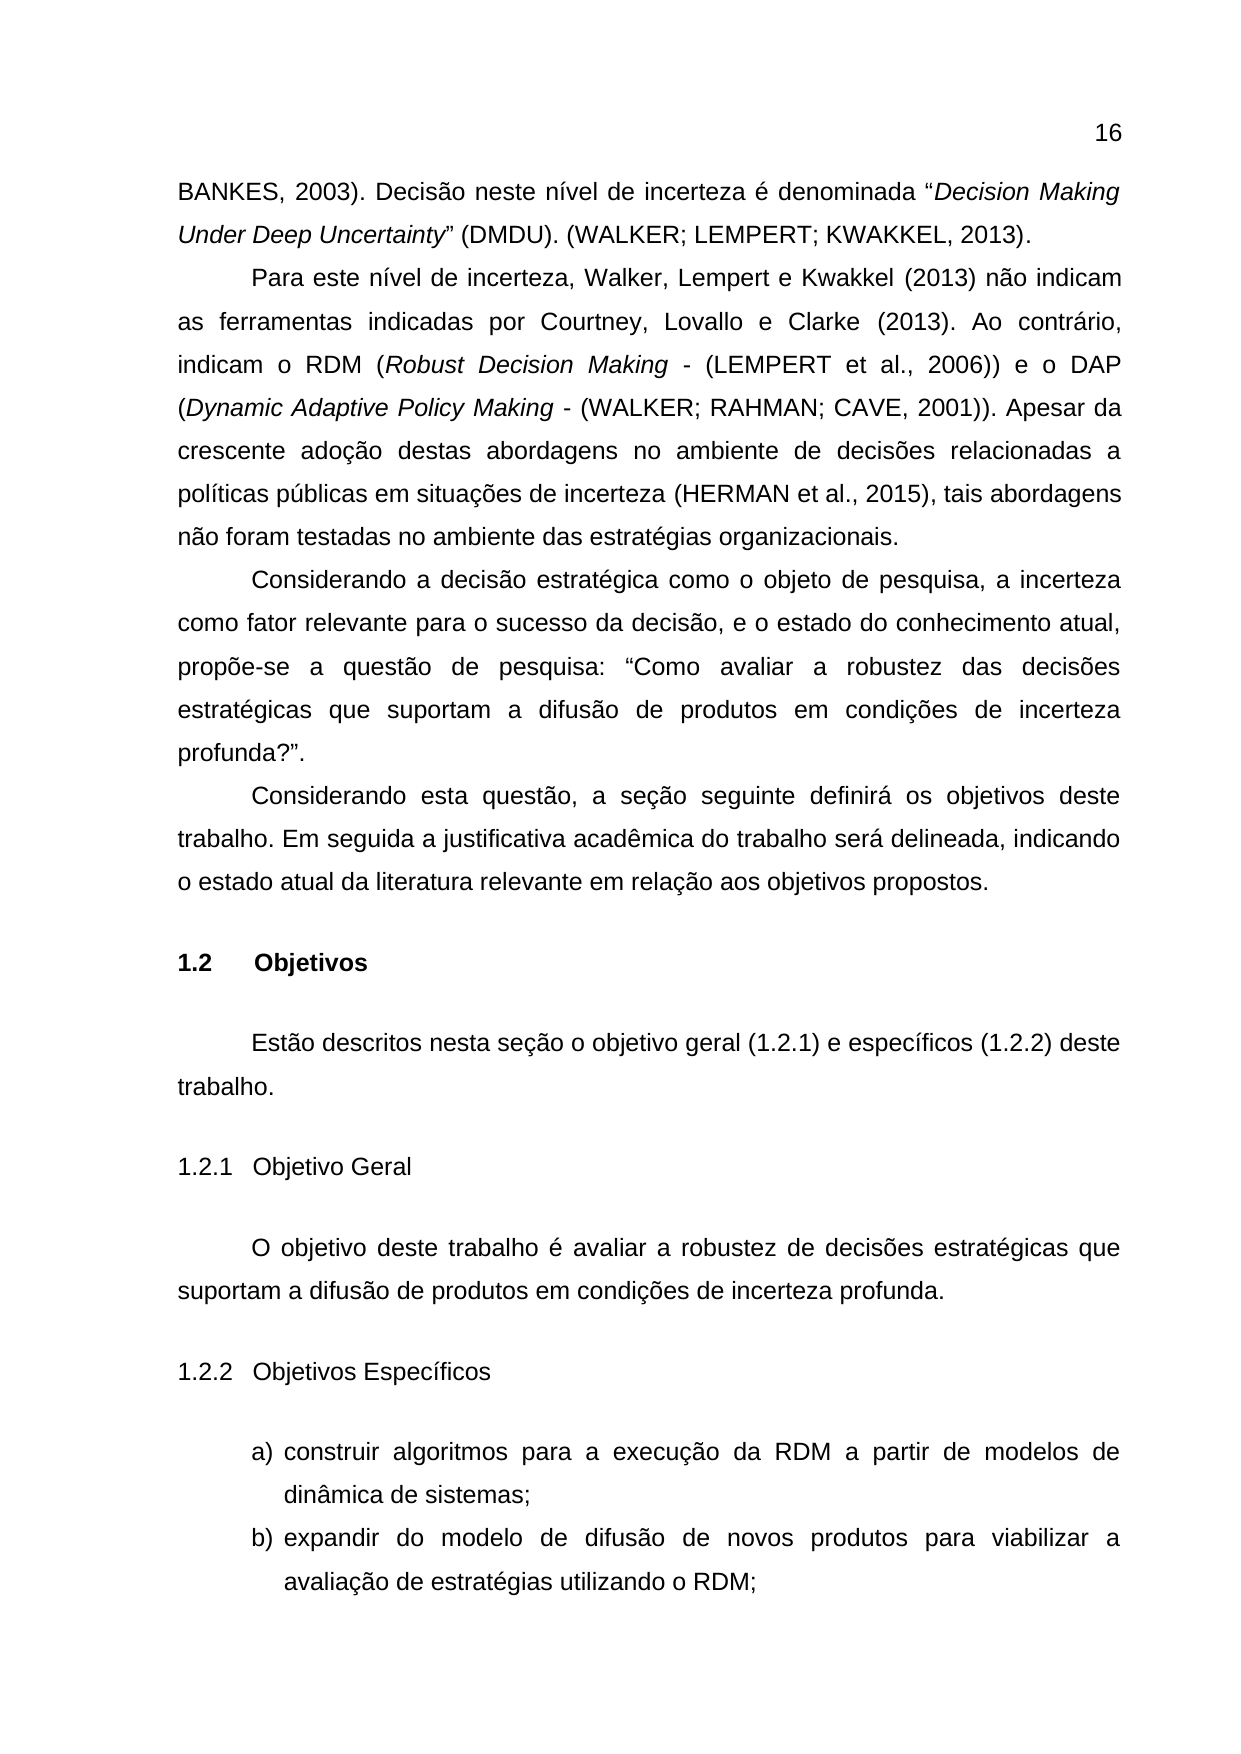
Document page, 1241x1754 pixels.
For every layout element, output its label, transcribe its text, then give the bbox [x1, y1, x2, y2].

text Para este nível de incerteza, Walker, Lempert e Kwakkel (2013) não indicam as ferramentas indicadas por Courtney, Lovallo e Clarke (2013). Ao contrário, indicam o RDM (Robust Decision Making - (LEMPERT et al., 2006)) e o DAP (Dynamic Adaptive Policy Making - (WALKER; RAHMAN; CAVE, 2001)). Apesar da crescente adoção destas abordagens no ambiente de decisões relacionadas a políticas públicas em situações de incerteza (HERMAN et al., 2015), tais abordagens não foram testadas no ambiente das estratégias organizacionais. [177, 263, 1122, 551]
text expandir do modelo de difusão de novos produtos para viabilizar a avaliação de estratégias utilizando o RDM; [251, 1523, 1122, 1595]
subtitle Objetivos Específicos [177, 1357, 1122, 1385]
text Estão descritos nesta seção o objetivo geral (1.2.1) e específicos (1.2.2) deste trabalho. [177, 1028, 1122, 1100]
text construir algoritmos para a execução da RDM a partir de modelos de dinâmica de sistemas; [251, 1437, 1122, 1509]
subtitle Objetivos [177, 948, 1122, 977]
subtitle Objetivo Geral [177, 1152, 1122, 1181]
text Considerando a decisão estratégica como o objeto de pesquisa, a incerteza como fator relevante para o sucesso da decisão, e o estado do conhecimento atual, propõe-se a questão de pesquisa: “Como avaliar a robustez das decisões estratégicas que suportam a difusão de produtos em condições de incerteza profunda?”. [177, 565, 1122, 767]
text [177, 177, 1122, 249]
text Considerando esta questão, a seção seguinte definirá os objetivos deste trabalho. Em seguida a justificativa acadêmica do trabalho será delineada, indicando o estado atual da literatura relevante em relação aos objetivos propostos. [177, 781, 1122, 896]
text O objetivo deste trabalho é avaliar a robustez de decisões estratégicas que suportam a difusão de produtos em condições de incerteza profunda. [177, 1233, 1122, 1305]
